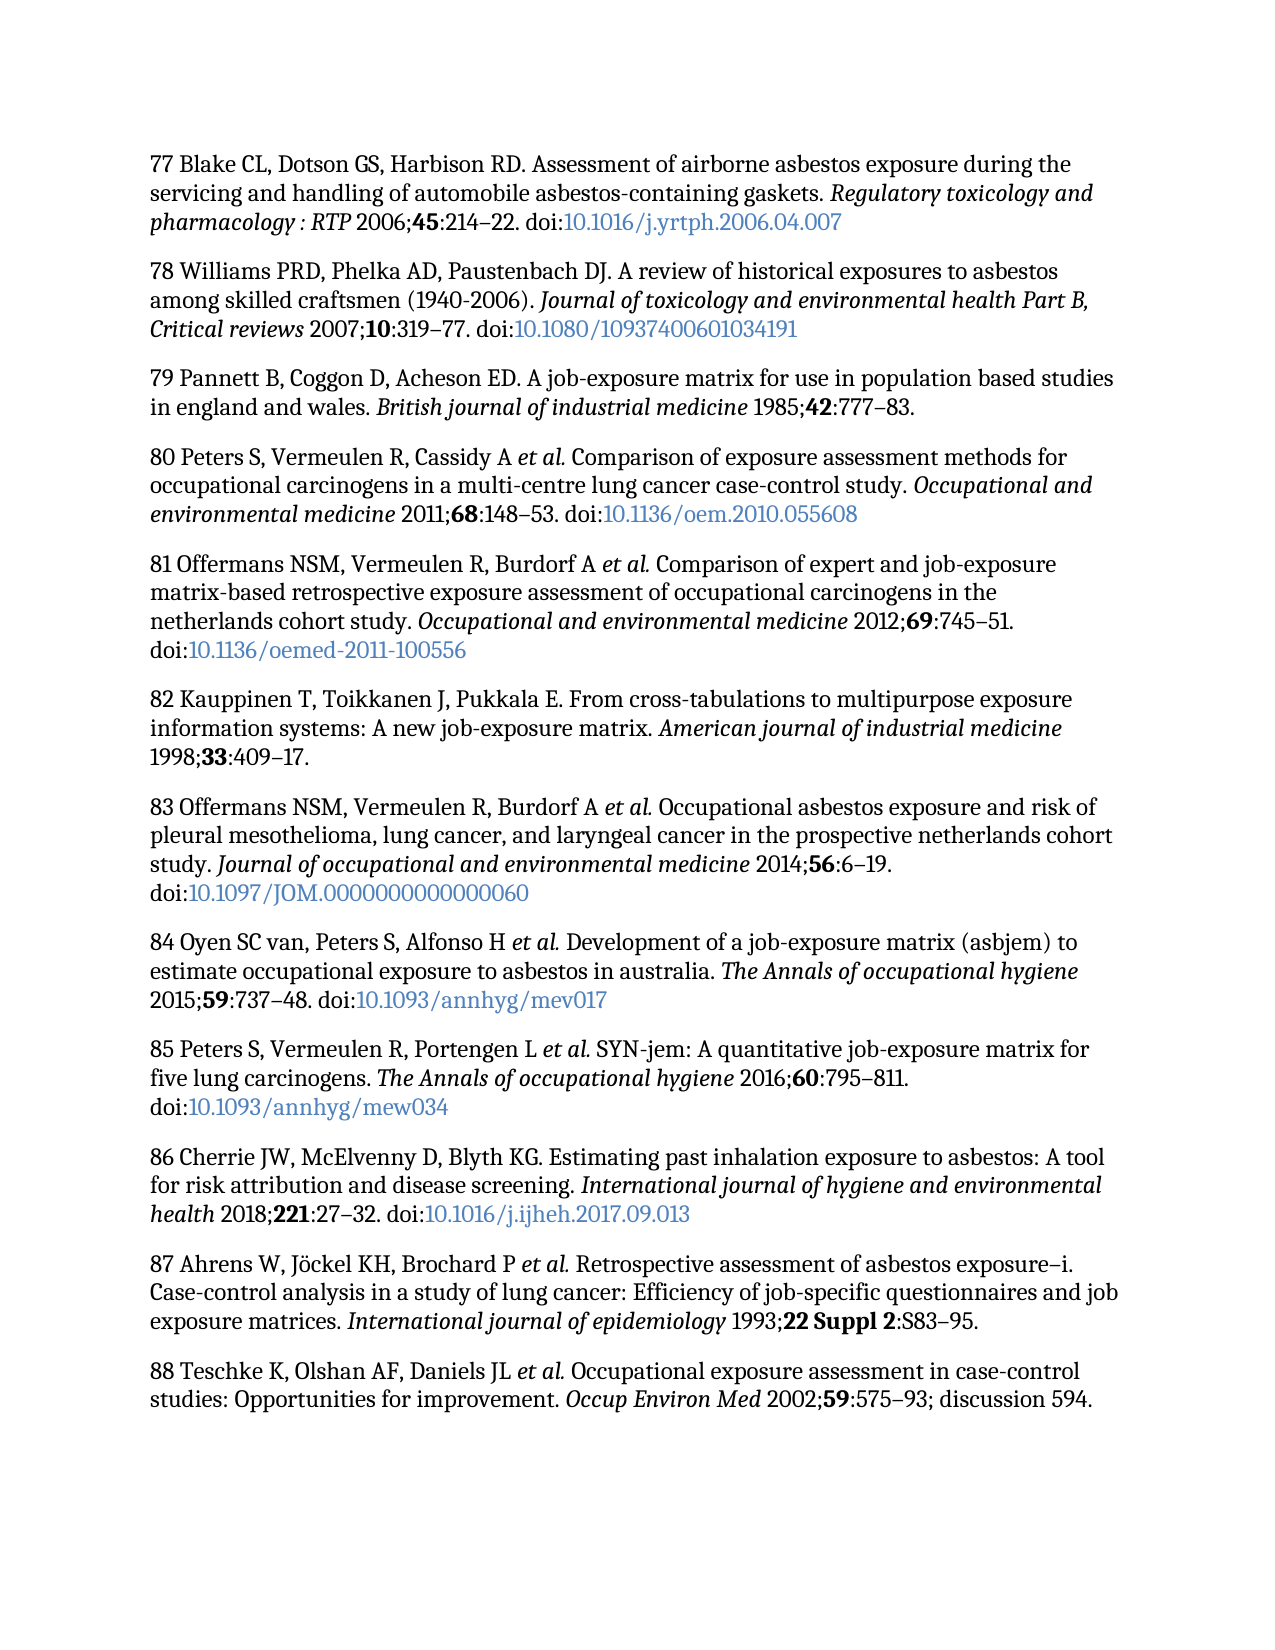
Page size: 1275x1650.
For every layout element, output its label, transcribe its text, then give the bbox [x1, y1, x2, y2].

text 84 Oyen SC van, Peters S, Alfonso H et al. Development of a job-exposure matrix (asbjem) to estimate occupational exposure to asbestos in australia. The Annals of occupational hygiene 2015;59:737–48. doi:10.1093/annhyg/mev017 [150, 928, 1125, 1014]
text 81 Offermans NSM, Vermeulen R, Burdorf A et al. Comparison of expert and job-exposure matrix-based retrospective exposure assessment of occupational carcinogens in the netherlands cohort study. Occupational and environmental medicine 2012;69:745–51. doi:10.1136/oemed-2011-100556 [150, 549, 1125, 664]
text 87 Ahrens W, Jöckel KH, Brochard P et al. Retrospective assessment of asbestos exposure–i. Case-control analysis in a study of lung cancer: Efficiency of job-specific questionnaires and job exposure matrices. International journal of epidemiology 1993;22 Suppl 2:S83–95. [150, 1249, 1125, 1336]
text 82 Kauppinen T, Toikkanen J, Pukkala E. From cross-tabulations to multipurpose exposure information systems: A new job-exposure matrix. American journal of industrial medicine 1998;33:409–17. [150, 685, 1125, 772]
text 88 Teschke K, Olshan AF, Daniels JL et al. Occupational exposure assessment in case-control studies: Opportunities for improvement. Occup Environ Med 2002;59:575–93; discussion 594. [150, 1357, 1125, 1414]
text 85 Peters S, Vermeulen R, Portengen L et al. SYN-jem: A quantitative job-exposure matrix for five lung carcinogens. The Annals of occupational hygiene 2016;60:795–811. doi:10.1093/annhyg/mew034 [150, 1035, 1125, 1122]
text 79 Pannett B, Coggon D, Acheson ED. A job-exposure matrix for use in population based studies in england and wales. British journal of industrial medicine 1985;42:777–83. [150, 364, 1125, 422]
text 78 Williams PRD, Phelka AD, Paustenbach DJ. A review of historical exposures to asbestos among skilled craftsmen (1940-2006). Journal of toxicology and environmental health Part B, Critical reviews 2007;10:319–77. doi:10.1080/10937400601034191 [150, 257, 1125, 343]
text 86 Cherrie JW, McElvenny D, Blyth KG. Estimating past inhalation exposure to asbestos: A tool for risk attribution and disease screening. International journal of hygiene and environmental health 2018;221:27–32. doi:10.1016/j.ijheh.2017.09.013 [150, 1142, 1125, 1229]
text 80 Peters S, Vermeulen R, Cassidy A et al. Comparison of exposure assessment methods for occupational carcinogens in a multi-centre lung cancer case-control study. Occupational and environmental medicine 2011;68:148–53. doi:10.1136/oem.2010.055608 [150, 442, 1125, 529]
text 77 Blake CL, Dotson GS, Harbison RD. Assessment of airborne asbestos exposure during the servicing and handling of automobile asbestos-containing gaskets. Regulatory toxicology and pharmacology : RTP 2006;45:214–22. doi:10.1016/j.yrtph.2006.04.007 [150, 150, 1125, 236]
text 83 Offermans NSM, Vermeulen R, Burdorf A et al. Occupational asbestos exposure and risk of pleural mesothelioma, lung cancer, and laryngeal cancer in the prospective netherlands cohort study. Journal of occupational and environmental medicine 2014;56:6–19. doi:10.1097/JOM.0000000000000060 [150, 792, 1125, 907]
